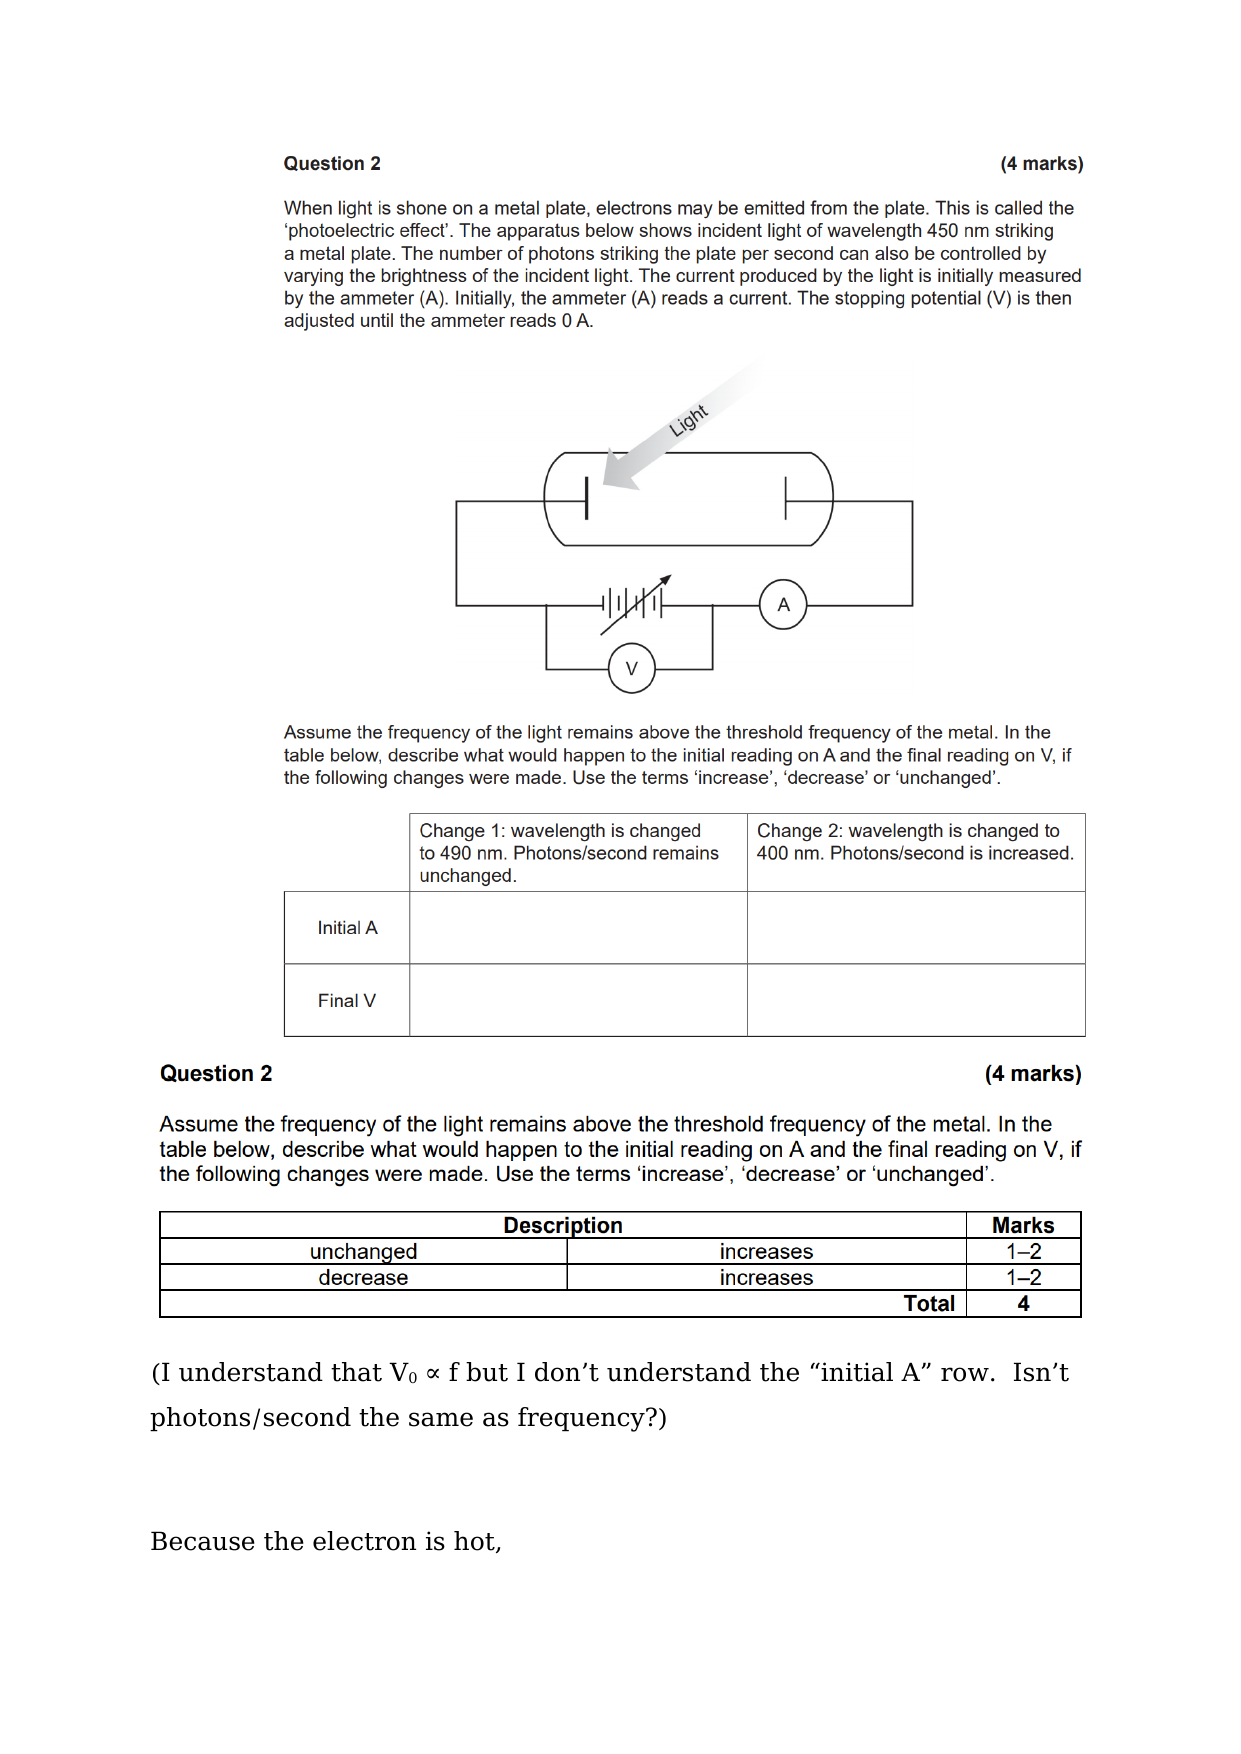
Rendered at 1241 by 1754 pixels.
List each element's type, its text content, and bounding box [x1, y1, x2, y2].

text Because the electron is hot, [150, 1525, 1090, 1555]
picture [150, 1058, 1091, 1327]
picture [150, 150, 1091, 1045]
text (I understand that V0 ∝ f but I don’t understand the “initial A” row. Isn’t photons/second the same as frequency?) [150, 1357, 1090, 1432]
